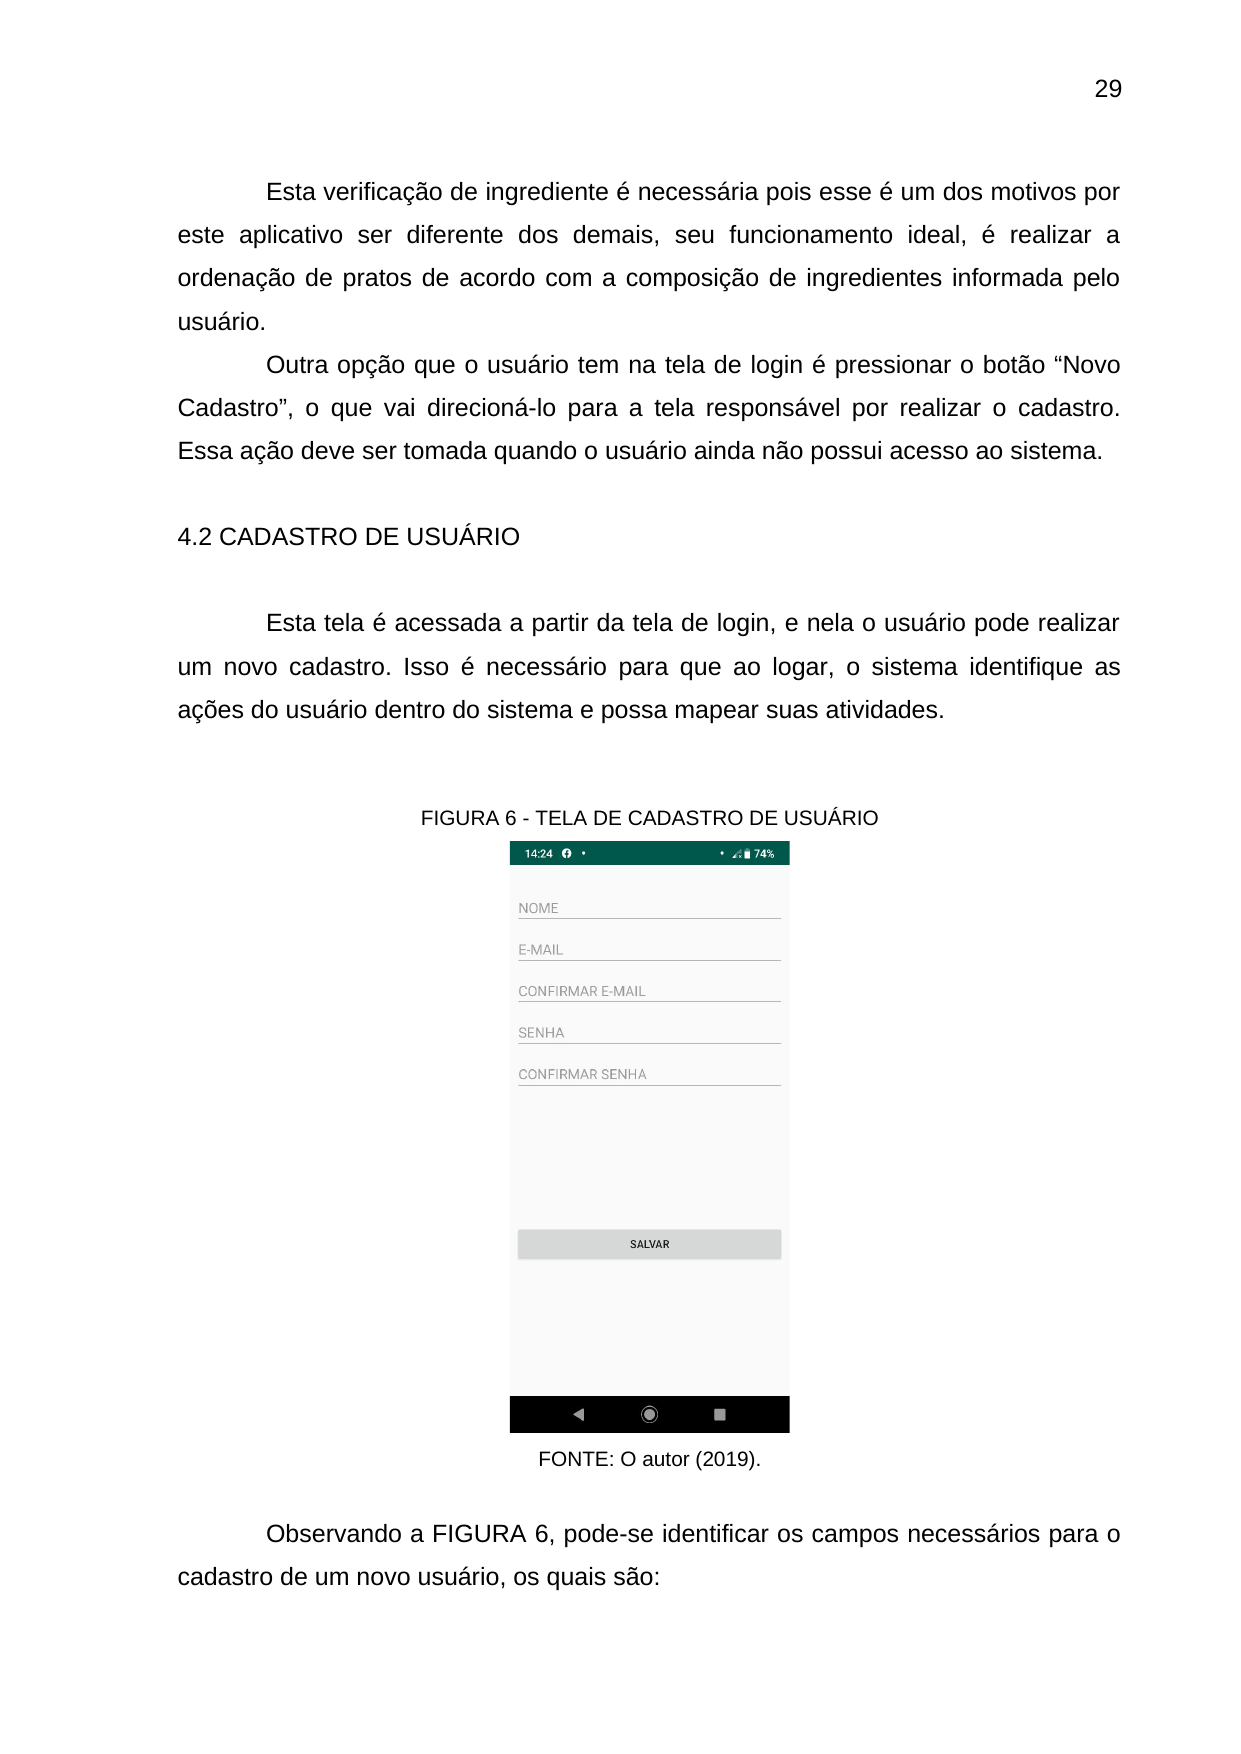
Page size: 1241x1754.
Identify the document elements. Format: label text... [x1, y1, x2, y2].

text FONTE: O autor (2019). [177, 1447, 1122, 1471]
text Esta tela é acessada a partir da tela de login, e nela o usuário pode realizar um novo cadastro. Isso é necessário para que ao logar, o sistema identifique as ações do usuário dentro do sistema e possa mapear suas atividades. [177, 608, 1122, 723]
text Observando a FIGURA 6, pode-se identificar os campos necessários para o cadastro de um novo usuário, os quais são: [177, 1519, 1122, 1591]
picture [509, 841, 790, 1433]
subtitle CADASTRO DE USUÁRIO [177, 522, 1122, 551]
text Esta verificação de ingrediente é necessária pois esse é um dos motivos por este aplicativo ser diferente dos demais, seu funcionamento ideal, é realizar a ordenação de pratos de acordo com a composição de ingredientes informada pelo usuário. [177, 177, 1122, 335]
text Outra opção que o usuário tem na tela de login é pressionar o botão “Novo Cadastro”, o que vai direcioná-lo para a tela responsável por realizar o cadastro. Essa ação deve ser tomada quando o usuário ainda não possui acesso ao sistema. [177, 350, 1122, 465]
